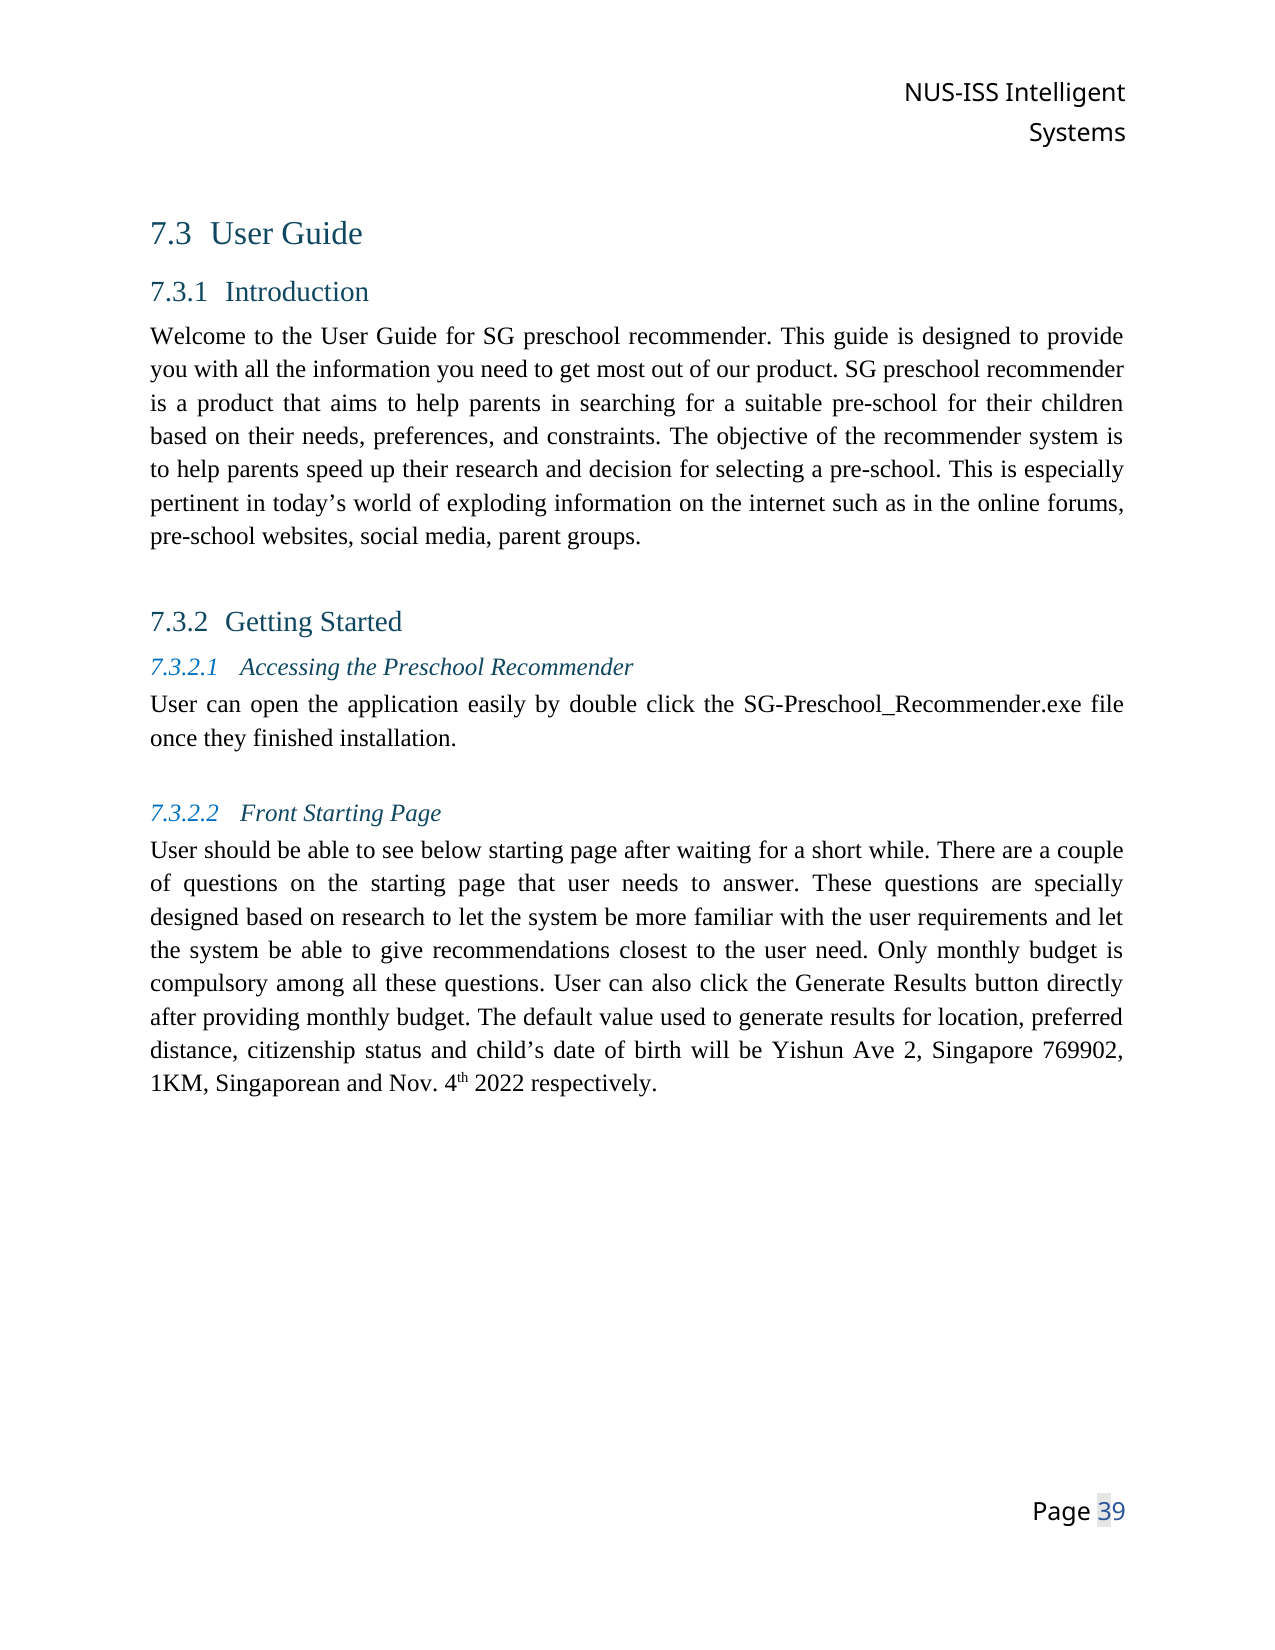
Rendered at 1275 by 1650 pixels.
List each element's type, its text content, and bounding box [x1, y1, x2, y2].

subtitle User Guide [150, 213, 1125, 251]
subtitle Accessing the Preschool Recommender [150, 652, 1125, 681]
subtitle Front Starting Page [150, 798, 1125, 826]
text User should be able to see below starting page after waiting for a short while. There are a couple of questions on the starting page that user needs to answer. These questions are specially designed based on research to let the system be more familiar with the user requirements and let the system be able to give recommendations closest to the user need. Only monthly budget is compulsory among all these questions. User can also click the Generate Results button directly after providing monthly budget. The default value used to generate results for location, preferred distance, citizenship status and child’s date of birth will be Yishun Ave 2, Singapore 769902, 1KM, Singaporean and Nov. 4th 2022 respectively. [150, 835, 1125, 1097]
text User can open the application easily by double click the SG-Preschool_Recommender.exe file once they finished installation. [150, 689, 1125, 751]
text Welcome to the User Guide for SG preschool recommender. This guide is designed to provide you with all the information you need to get most out of our product. SG preschool recommender is a product that aims to help parents in searching for a suitable pre-school for their children based on their needs, preferences, and constraints. The objective of the recommender system is to help parents speed up their research and decision for selecting a pre-school. This is especially pertinent in today’s world of exploding information on the internet such as in the online forums, pre-school websites, social media, parent groups. [150, 321, 1125, 550]
subtitle Introduction [150, 274, 1125, 308]
subtitle Getting Started [150, 604, 1125, 638]
